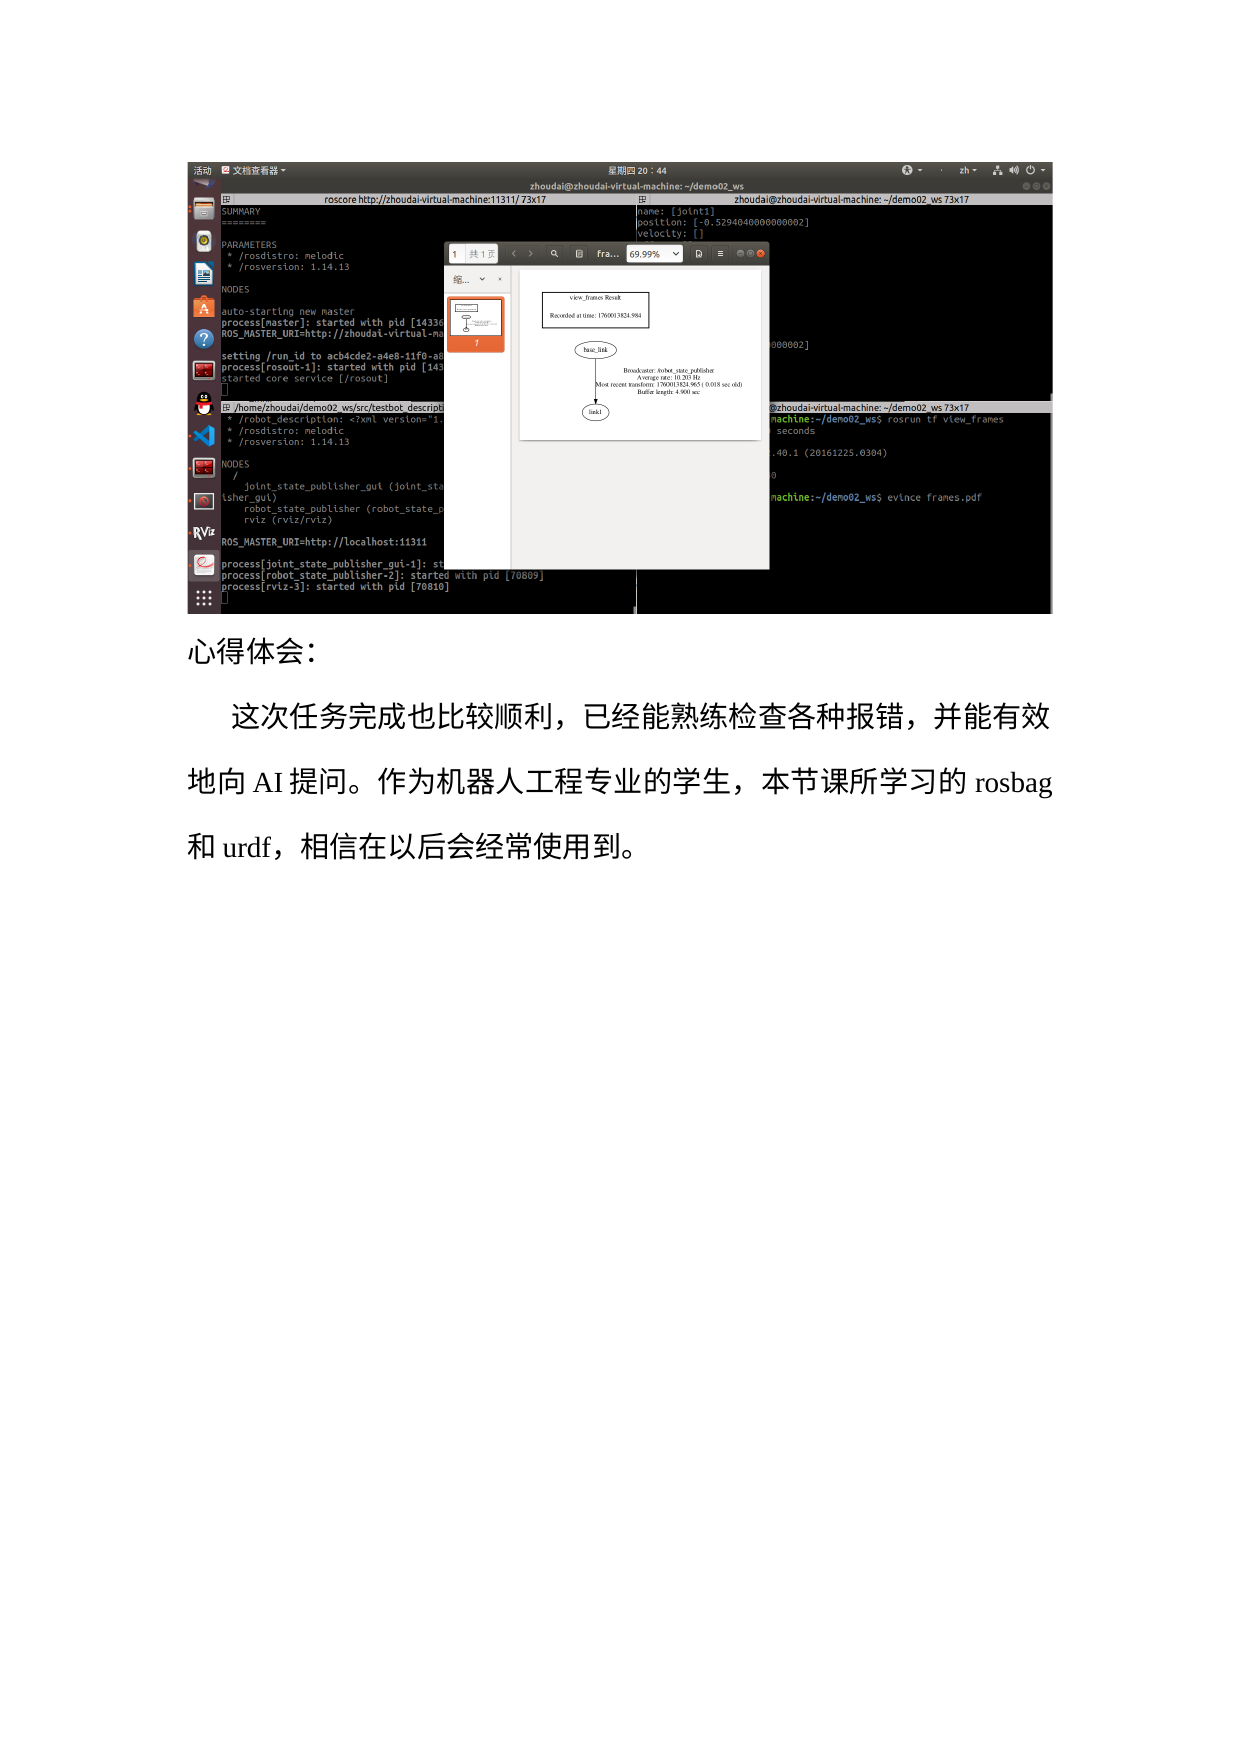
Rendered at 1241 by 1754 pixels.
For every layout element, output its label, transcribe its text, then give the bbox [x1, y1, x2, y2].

picture [187, 162, 1053, 614]
text 心得体会： [187, 617, 1053, 682]
text 这次任务完成也比较顺利，已经能熟练检查各种报错，并能有效地向AI提问。作为机器人工程专业的学生，本节课所学习的rosbag和urdf，相信在以后会经常使用到。 [187, 682, 1053, 877]
